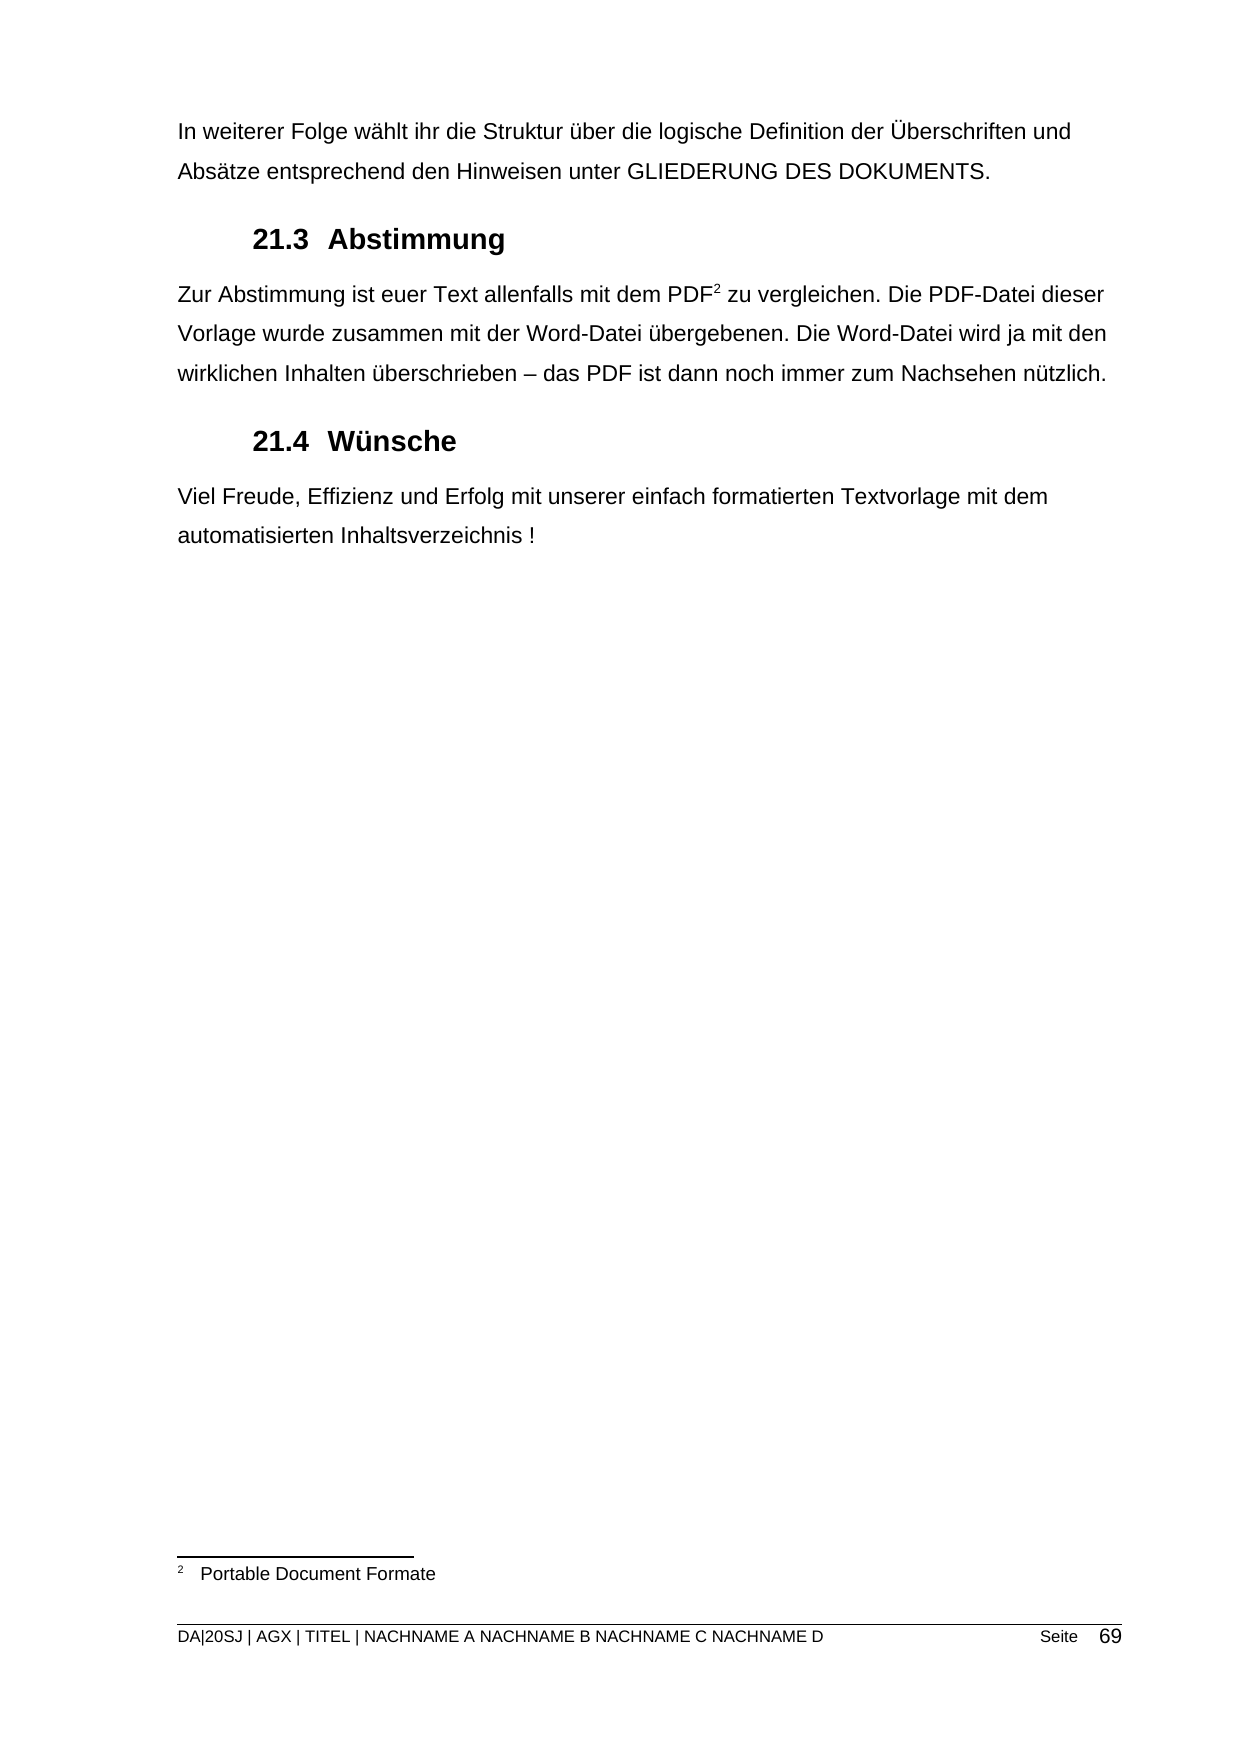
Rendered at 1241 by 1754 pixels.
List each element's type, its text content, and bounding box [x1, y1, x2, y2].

text In weiterer Folge wählt ihr die Struktur über die logische Definition der Überschriften und Absätze entsprechend den Hinweisen unter GLIEDERUNG DES DOKUMENTS. [177, 118, 1122, 184]
subtitle Wünsche [252, 424, 1122, 458]
subtitle Abstimmung [252, 222, 1122, 256]
text Viel Freude, Effizienz und Erfolg mit unserer einfach formatierten Textvorlage mit dem automatisierten Inhaltsverzeichnis ! [177, 483, 1122, 548]
text Zur Abstimmung ist euer Text allenfalls mit dem PDF zu vergleichen. Die PDF-Datei dieser Vorlage wurde zusammen mit der Word-Datei übergebenen. Die Word-Datei wird ja mit den wirklichen Inhalten überschrieben – das PDF ist dann noch immer zum Nachsehen nützlich. [177, 281, 1122, 386]
